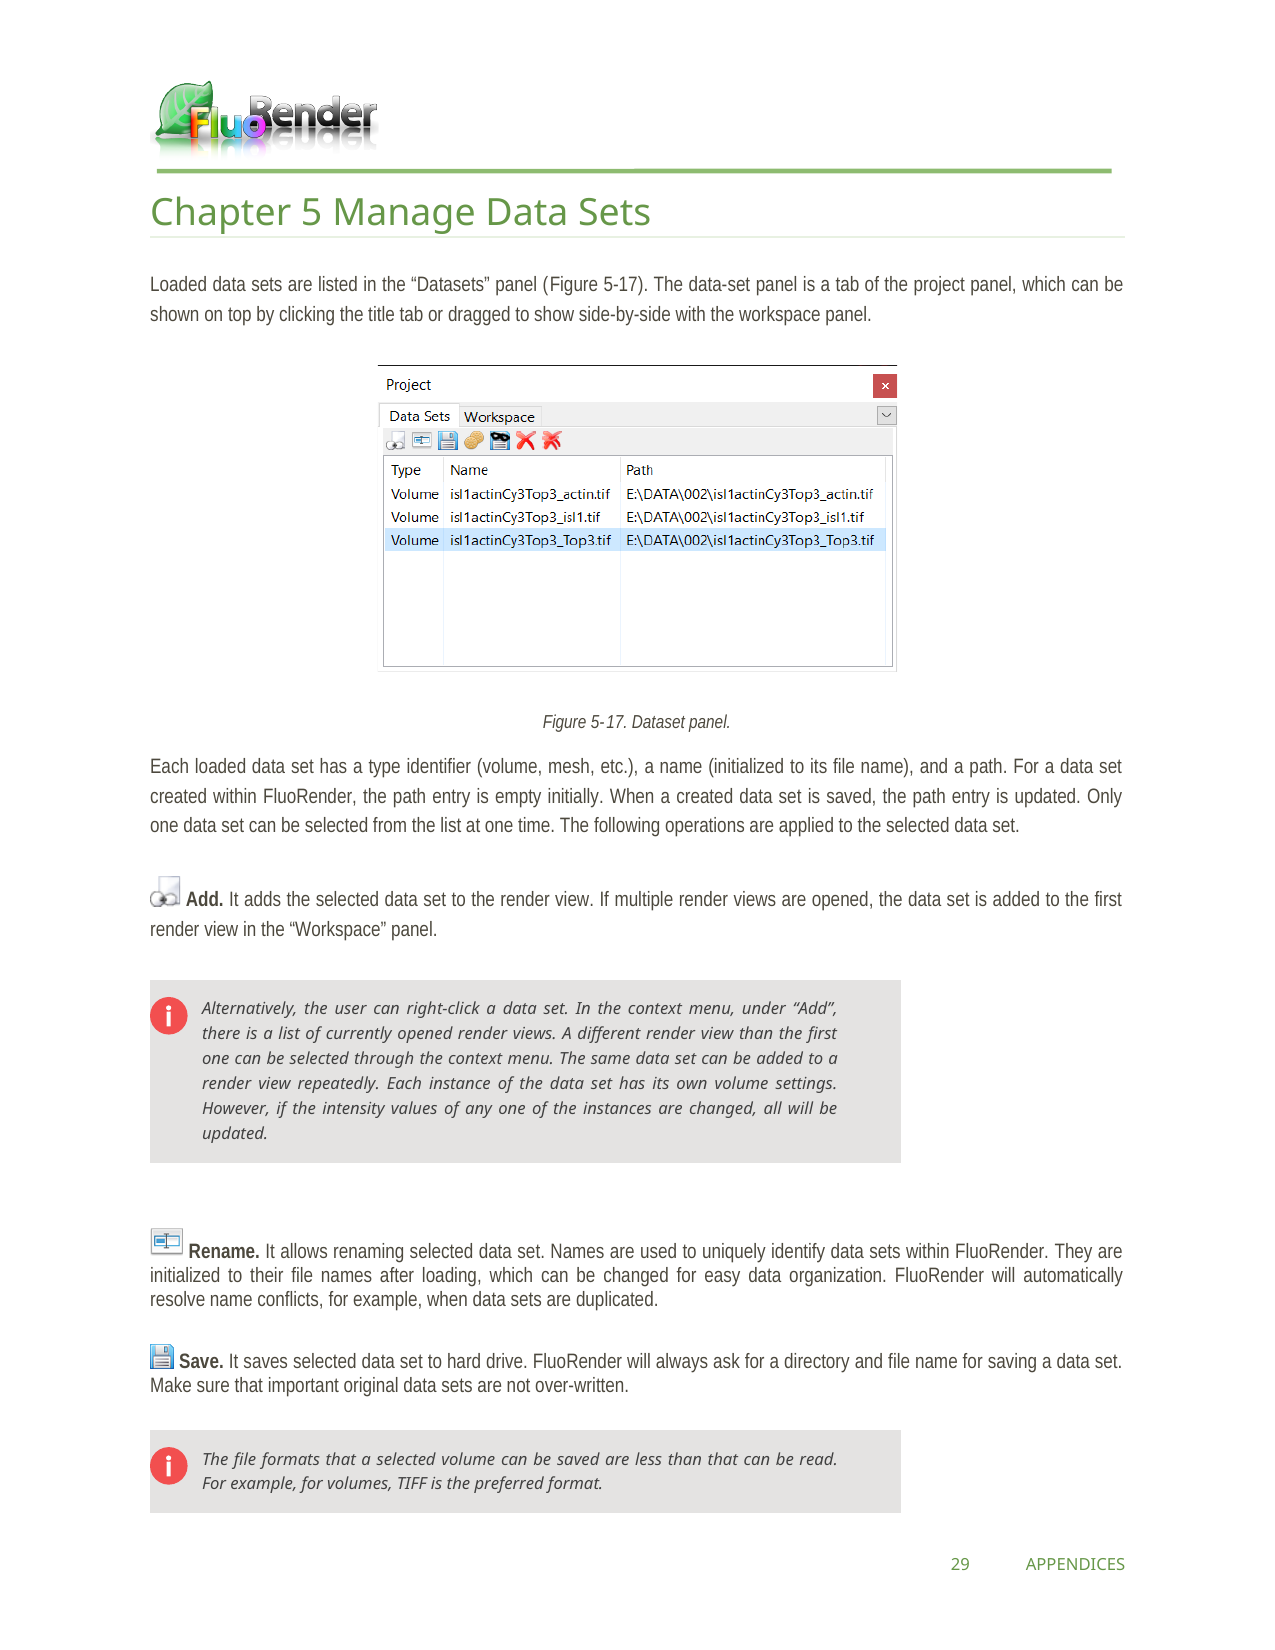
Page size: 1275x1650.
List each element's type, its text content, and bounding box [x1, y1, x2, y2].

table_header [150, 980, 202, 1163]
subtitle Manage Data Sets [150, 185, 1125, 236]
picture [150, 1344, 174, 1369]
text Save. It saves selected data set to hard drive. FluoRender will always ask for a directory and file name for saving a data set. Make sure that important original data sets are not over-written. [150, 1345, 1125, 1397]
text Add. It adds the selected data set to the render view. If multiple render views are opened, the data set is added to the first render view in the “Workspace” panel. [150, 877, 1125, 941]
text Each loaded data set has a type identifier (volume, mesh, etc.), a name (initialized to its file name), and a path. For a data set created within FluoRender, the path entry is empty initially. When a created data set is saved, the path entry is updated. Only one data set can be selected from the list at one time. The following operations are applied to the selected data set. [150, 754, 1125, 837]
table_header [150, 1430, 202, 1513]
table_header The file formats that a selected volume can be saved are less than that can be read. For example, for volumes, TIFF is the preferred format. [202, 1430, 901, 1513]
picture [150, 876, 181, 907]
picture [377, 365, 898, 672]
table_header Alternatively, the user can right-click a data set. In the context menu, under “Add”, there is a list of currently opened render views. A different render view than the first one can be selected through the context menu. The same data set can be added to a render view repeatedly. Each instance of the data set has its own volume settings. However, if the intensity values of any one of the instances are changed, all will be updated. [202, 980, 901, 1163]
picture [150, 75, 379, 162]
picture [150, 1226, 183, 1259]
text Rename. It allows renaming selected data set. Names are used to uniquely identify data sets within FluoRender. They are initialized to their file names after loading, which can be changed for easy data organization. FluoRender will automatically resolve name conflicts, for example, when data sets are duplicated. [150, 1226, 1125, 1311]
